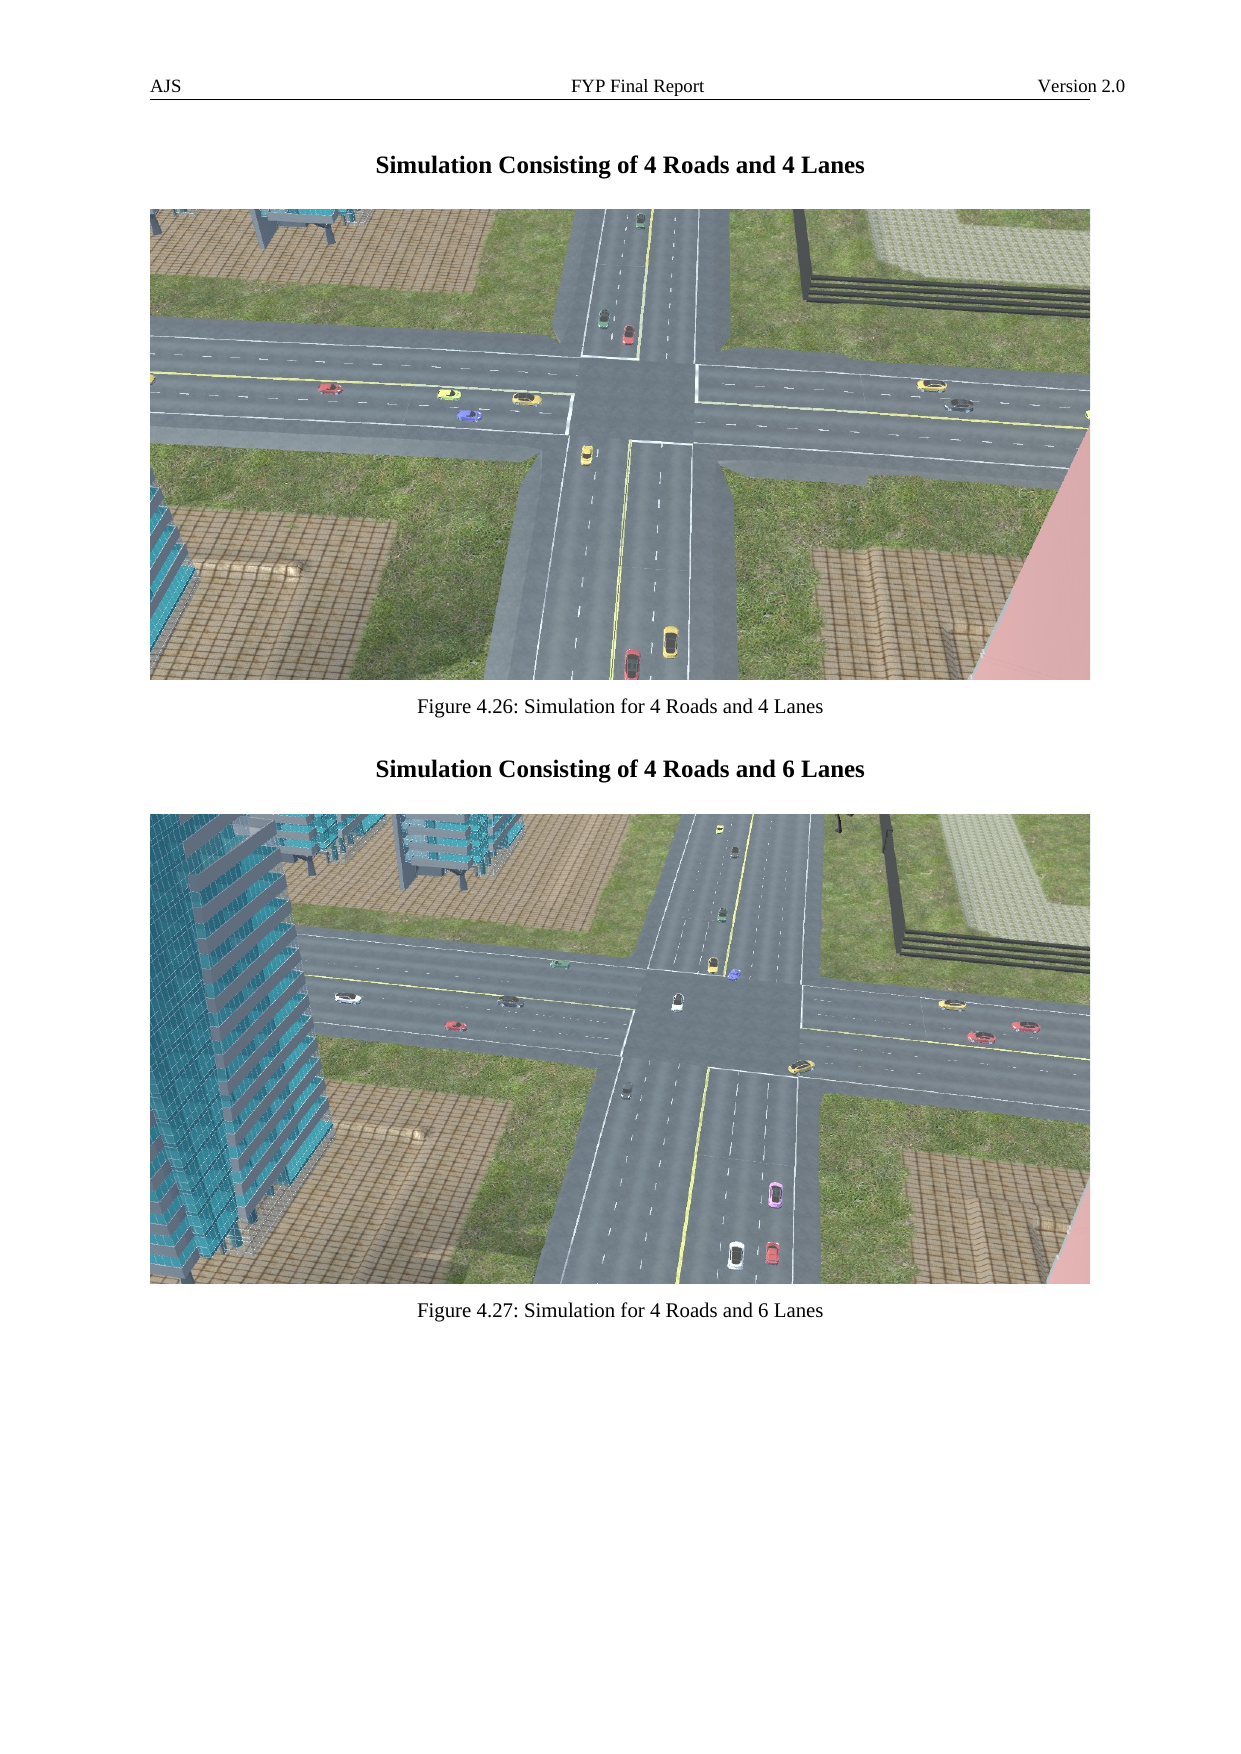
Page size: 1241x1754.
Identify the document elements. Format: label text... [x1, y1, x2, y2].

picture [150, 209, 1091, 680]
text Simulation Consisting of 4 Roads and 4 Lanes [150, 150, 1090, 179]
text Figure 4.27: Simulation for 4 Roads and 6 Lanes [150, 1298, 1090, 1322]
text Simulation Consisting of 4 Roads and 6 Lanes [150, 754, 1090, 783]
text Figure 4.26: Simulation for 4 Roads and 4 Lanes [150, 693, 1090, 718]
picture [150, 814, 1091, 1284]
